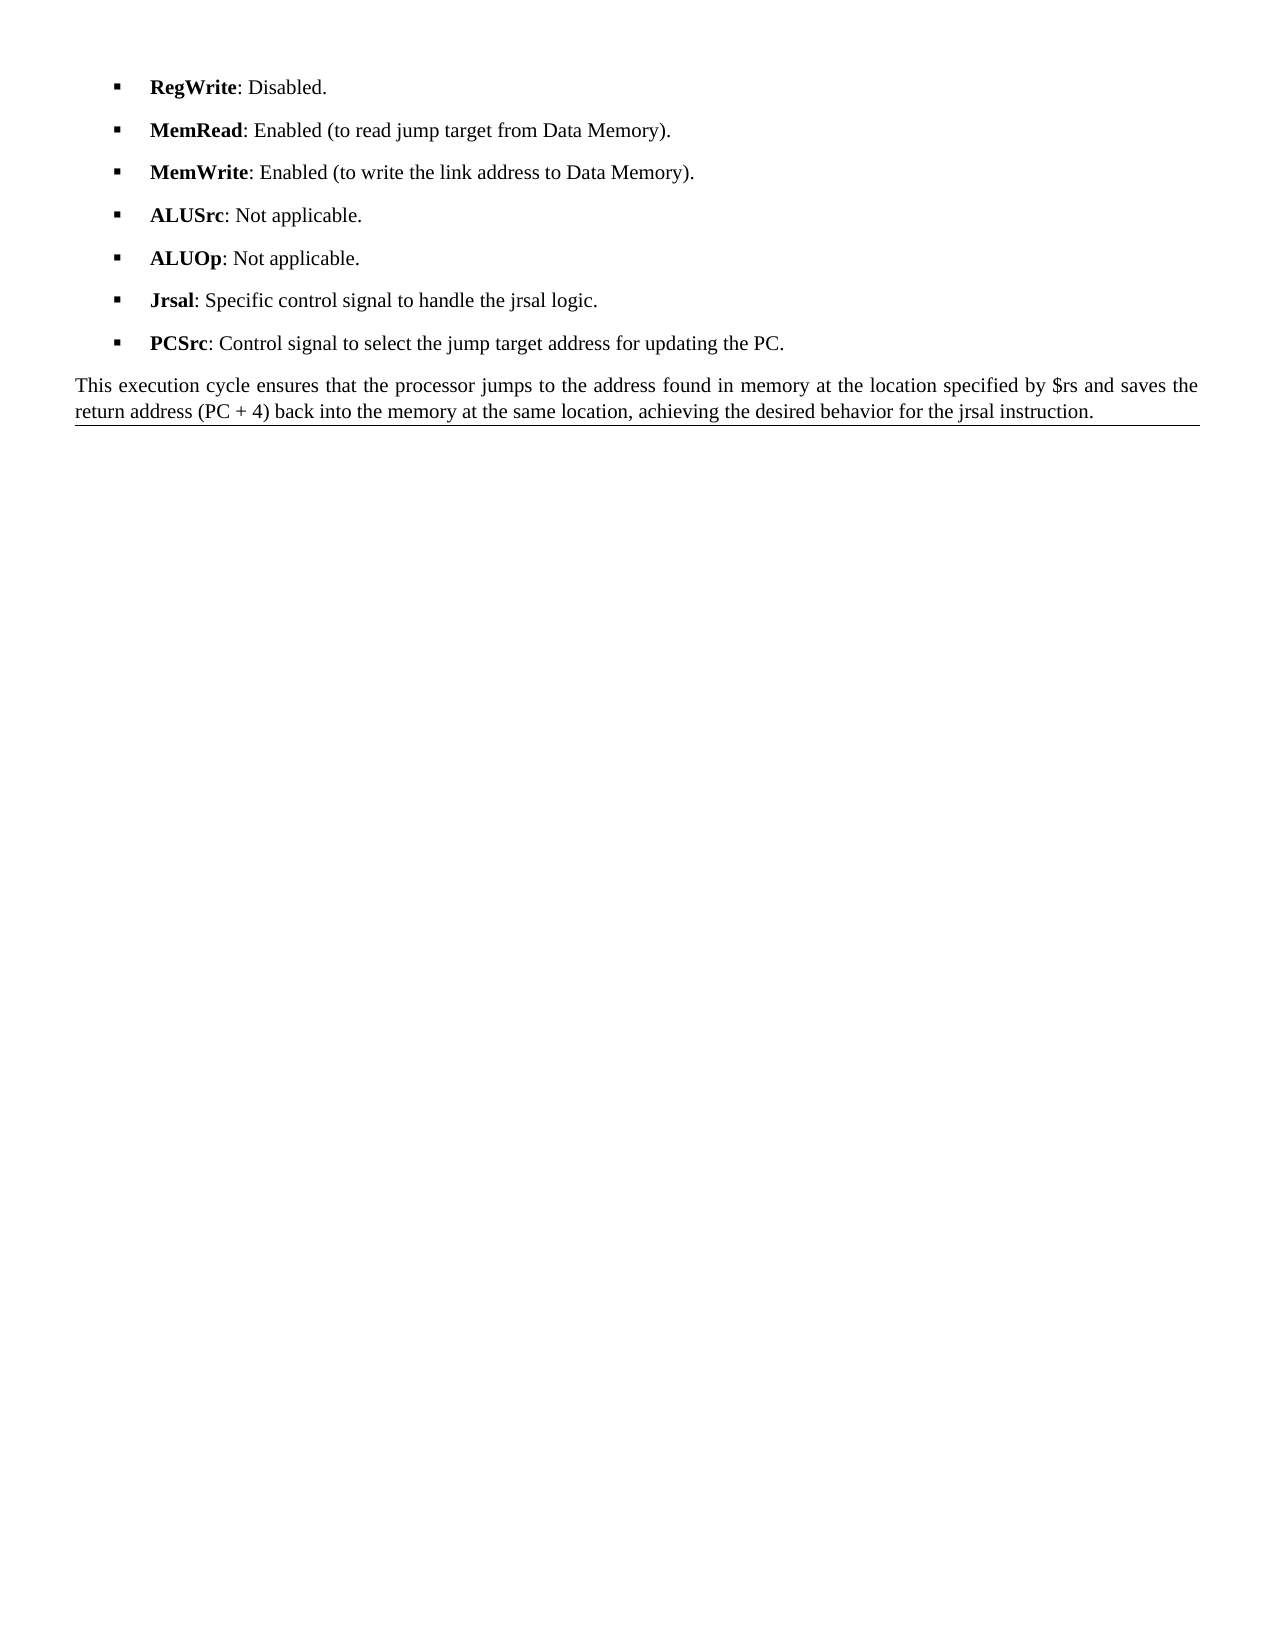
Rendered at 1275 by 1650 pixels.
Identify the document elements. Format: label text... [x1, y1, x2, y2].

list MemWrite: Enabled (to write the link address to Data Memory). [112, 160, 1200, 184]
list ALUOp: Not applicable. [112, 245, 1200, 269]
text This execution cycle ensures that the processor jumps to the address found in memory at the location specified by $rs and saves the return address (PC + 4) back into the memory at the same location, achieving the desired behavior for the jrsal instruction. [75, 373, 1200, 425]
list MemRead: Enabled (to read jump target from Data Memory). [112, 118, 1200, 142]
list Jrsal: Specific control signal to handle the jrsal logic. [112, 288, 1200, 312]
list ALUSrc: Not applicable. [112, 203, 1200, 227]
list RegWrite: Disabled. [112, 75, 1200, 99]
list PCSrc: Control signal to select the jump target address for updating the PC. [112, 331, 1200, 355]
